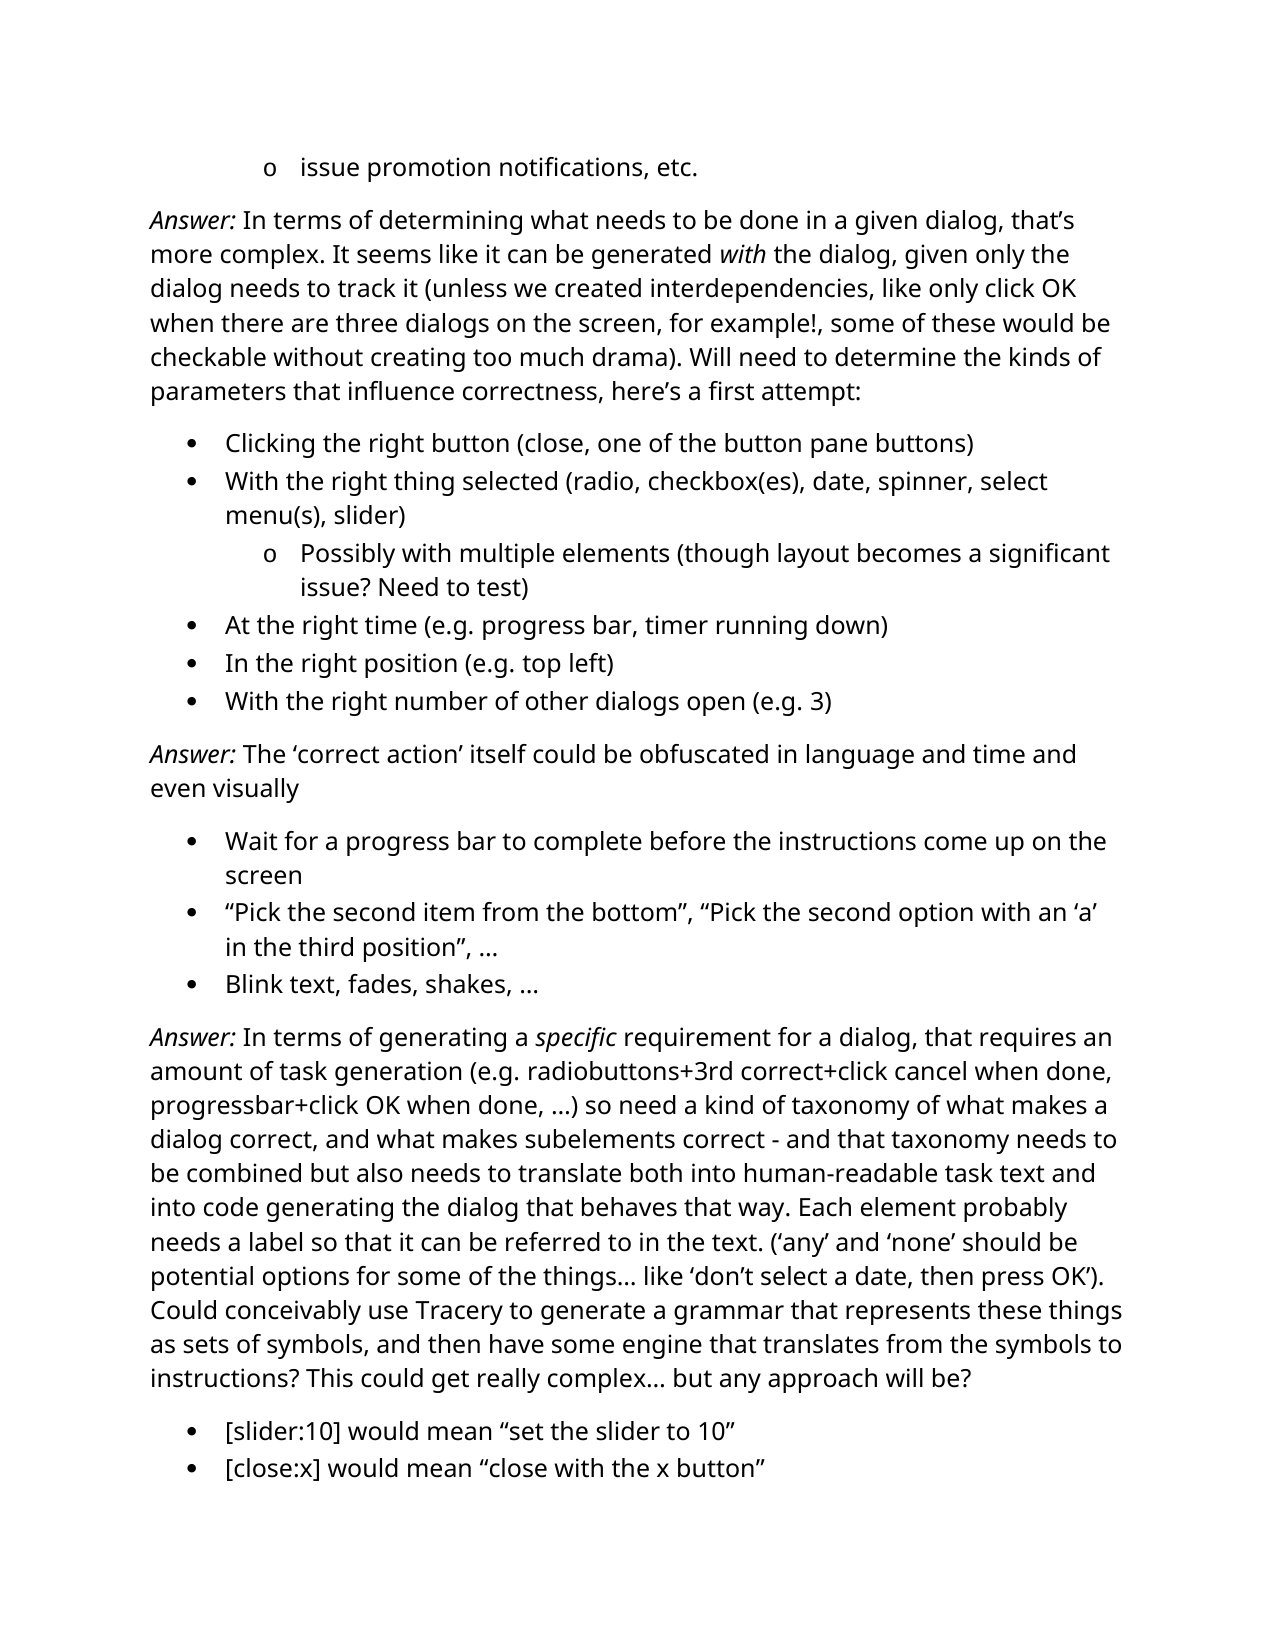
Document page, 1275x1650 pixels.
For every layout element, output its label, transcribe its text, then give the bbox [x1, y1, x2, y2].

list In the right position (e.g. top left) [187, 646, 1125, 680]
list Possibly with multiple elements (though layout becomes a significant issue? Need to test) [262, 536, 1125, 604]
text Answer: In terms of generating a specific requirement for a dialog, that requires an amount of task generation (e.g. radiobuttons+3rd correct+click cancel when done, progressbar+click OK when done, …) so need a kind of taxonomy of what makes a dialog correct, and what makes subelements correct - and that taxonomy needs to be combined but also needs to translate both into human-readable task text and into code generating the dialog that behaves that way. Each element probably needs a label so that it can be referred to in the text. (‘any’ and ‘none’ should be potential options for some of the things… like ‘don’t select a date, then press OK’). Could conceivably use Tracery to generate a grammar that represents these things as sets of symbols, and then have some engine that translates from the symbols to instructions? This could get really complex… but any approach will be? [150, 1020, 1125, 1394]
list With the right number of other dialogs open (e.g. 3) [187, 683, 1125, 718]
list Blink text, fades, shakes, … [187, 967, 1125, 1001]
text Answer: The ‘correct action’ itself could be obfuscated in language and time and even visually [150, 736, 1125, 804]
list Clicking the right button (close, one of the button pane buttons) [187, 426, 1125, 460]
list At the right time (e.g. progress bar, timer running down) [187, 608, 1125, 642]
list [slider:10] would mean “set the slider to 10” [187, 1413, 1125, 1447]
text Answer: In terms of determining what needs to be done in a given dialog, that’s more complex. It seems like it can be generated with the dialog, given only the dialog needs to track it (unless we created interdependencies, like only click OK when there are three dialogs on the screen, for example!, some of these would be checkable without creating too much drama). Will need to determine the kinds of parameters that influence correctness, here’s a first attempt: [150, 203, 1125, 407]
list With the right thing selected (radio, checkbox(es), date, spinner, select menu(s), slider) [187, 464, 1125, 532]
list “Pick the second item from the bottom”, “Pick the second option with an ‘a’ in the third position”, … [187, 895, 1125, 963]
list [close:x] would mean “close with the x button” [187, 1451, 1125, 1485]
list issue promotion notifications, etc. [262, 150, 1125, 184]
list Wait for a progress bar to complete before the instructions come up on the screen [187, 823, 1125, 891]
